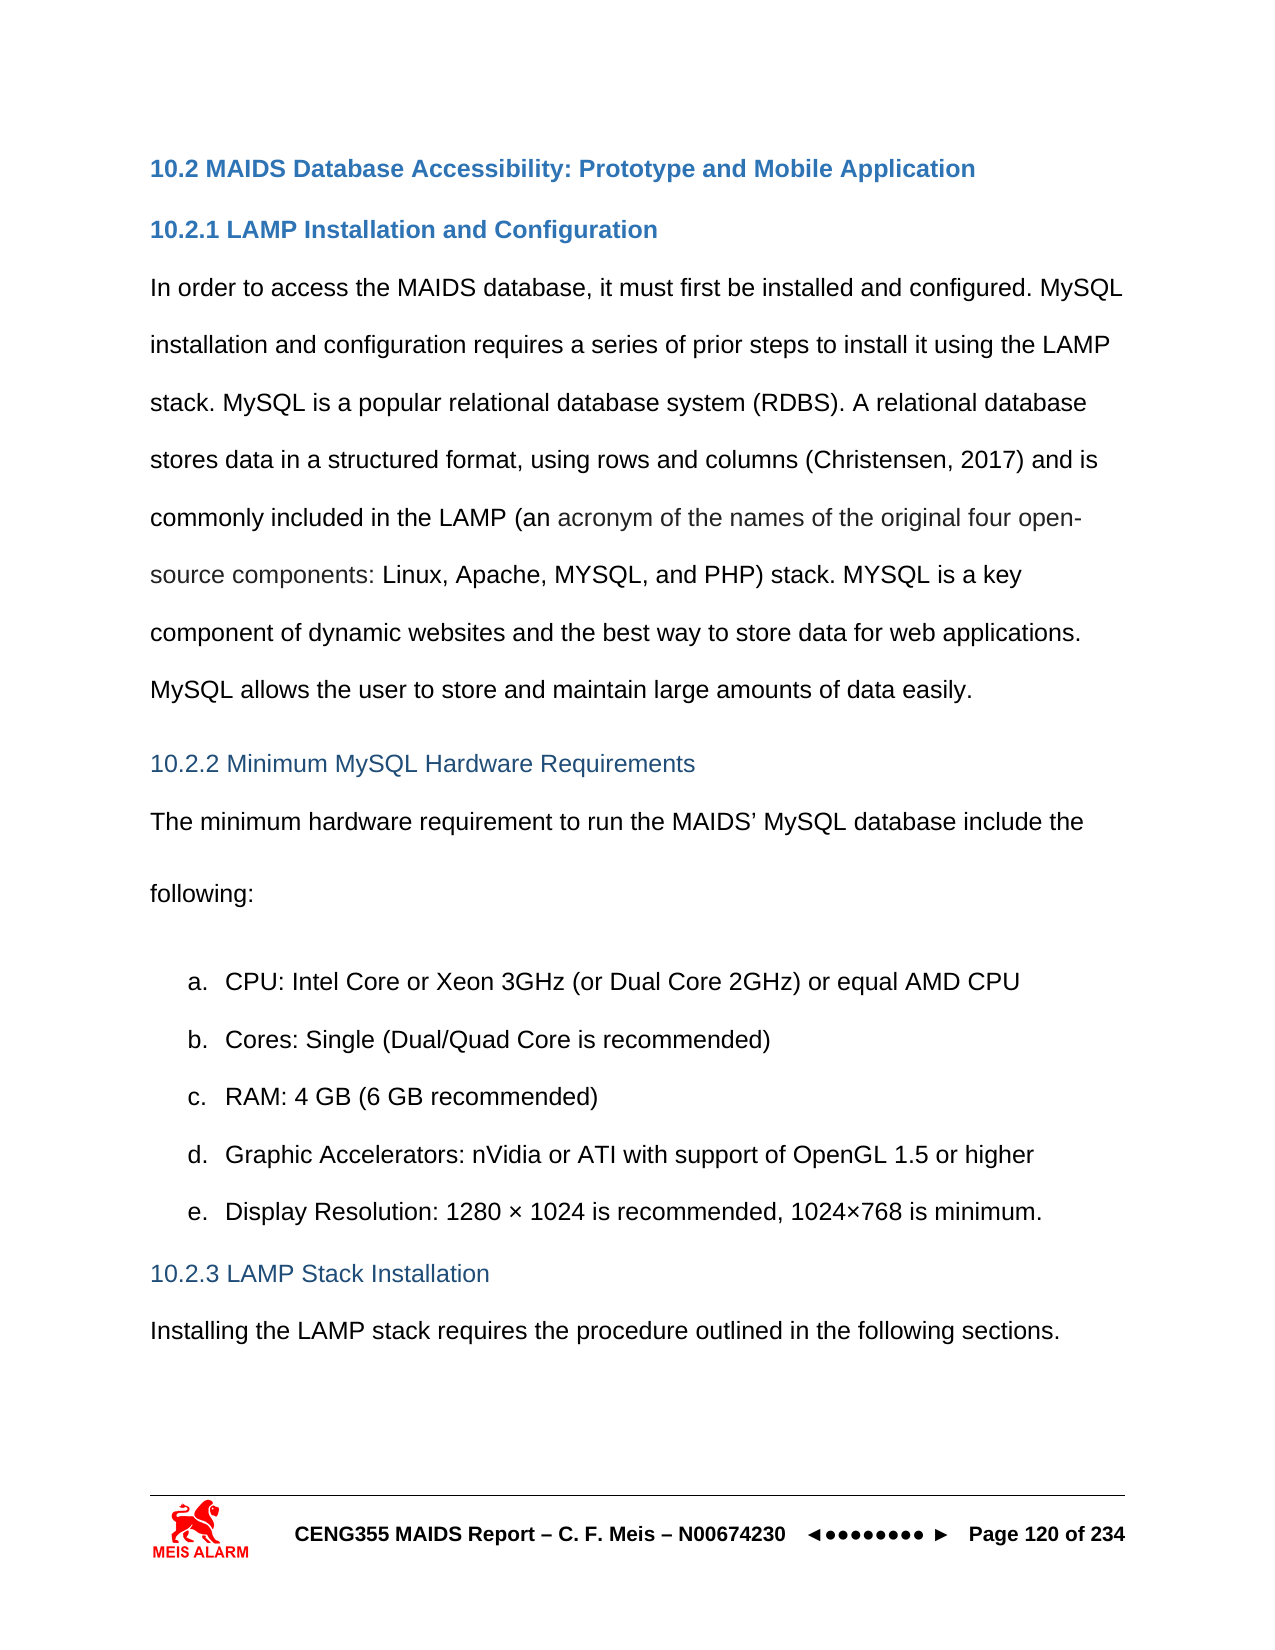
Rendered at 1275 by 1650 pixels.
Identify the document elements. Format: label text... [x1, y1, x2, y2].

text In order to access the MAIDS database, it must first be installed and configured. MySQL installation and configuration requires a series of prior steps to install it using the LAMP stack. MySQL is a popular relational database system (RDBS). A relational database stores data in a structured format, using rows and columns (Christensen, 2017) and is commonly included in the LAMP (an acronym of the names of the original four open-source components: Linux, Apache, MYSQL, and PHP) stack. MYSQL is a key component of dynamic websites and the best way to store data for web applications. MySQL allows the user to store and maintain large amounts of data easily. [150, 273, 1125, 704]
list Display Resolution: 1280 × 1024 is recommended, 1024×768 is minimum. [187, 1197, 1125, 1226]
text Installing the LAMP stack requires the procedure outlined in the following sections. [150, 1316, 1125, 1345]
subtitle 10.2 MAIDS Database Accessibility: Prototype and Mobile Application [150, 154, 1125, 183]
text 10.2.3 LAMP Stack Installation [150, 1259, 1125, 1288]
list Cores: Single (Dual/Quad Core is recommended) [187, 1025, 1125, 1053]
text The minimum hardware requirement to run the MAIDS’ MySQL database include the following: [150, 807, 1125, 907]
subtitle 10.2.1 LAMP Installation and Configuration [150, 215, 1125, 244]
list RAM: 4 GB (6 GB recommended) [187, 1082, 1125, 1111]
list CPU: Intel Core or Xeon 3GHz (or Dual Core 2GHz) or equal AMD CPU [187, 967, 1125, 996]
text 10.2.2 Minimum MySQL Hardware Requirements [150, 749, 1125, 778]
list Graphic Accelerators: nVidia or ATI with support of OpenGL 1.5 or higher [187, 1140, 1125, 1168]
picture [150, 1498, 253, 1561]
